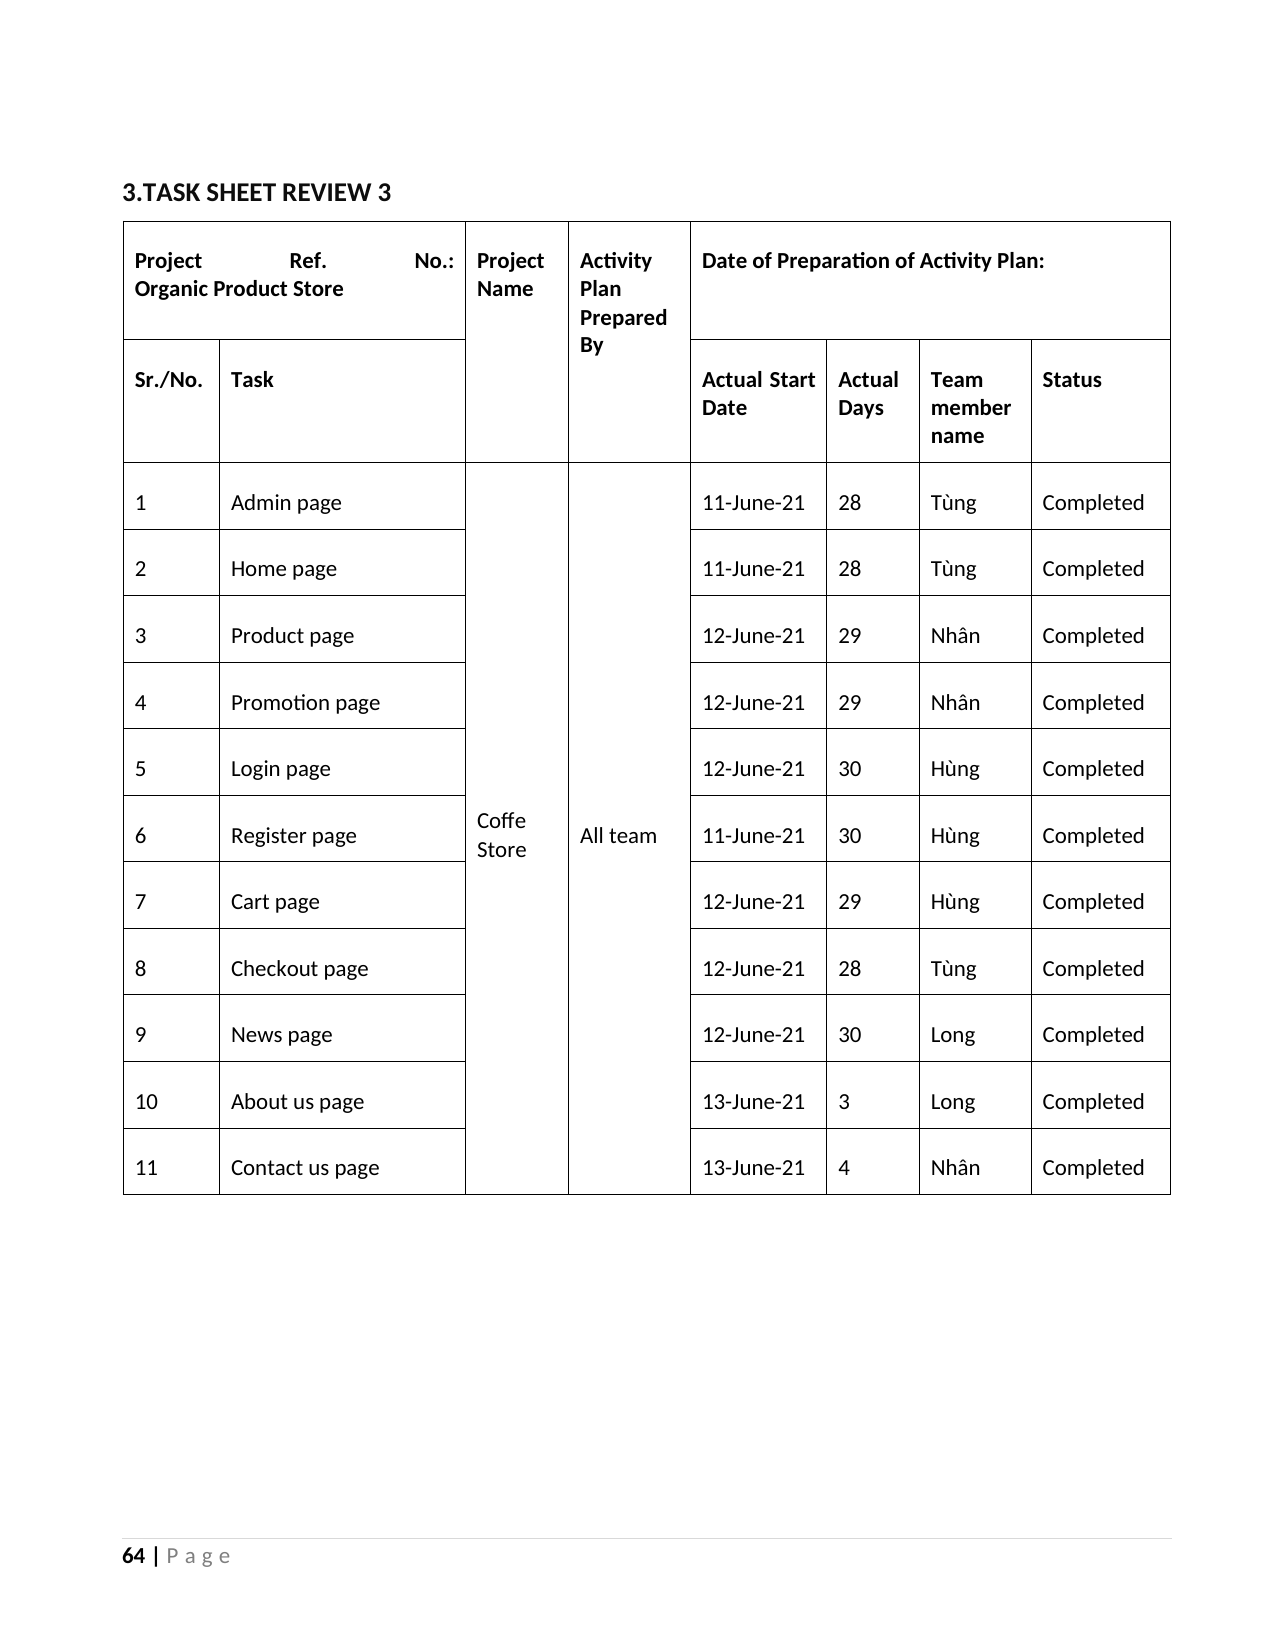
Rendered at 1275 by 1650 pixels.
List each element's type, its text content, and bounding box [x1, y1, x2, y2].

table_cell Coffe Store [466, 463, 568, 1194]
table_cell News page [220, 995, 465, 1061]
table_cell 13-June-21 [691, 1062, 826, 1127]
table_cell 11-June-21 [691, 463, 826, 528]
table_cell 28 [827, 463, 919, 528]
table_cell 29 [827, 663, 919, 728]
table_cell 12-June-21 [691, 663, 826, 728]
table_cell 4 [124, 663, 219, 728]
table_cell 30 [827, 995, 919, 1061]
table_cell 28 [827, 929, 919, 994]
table_cell Completed [1032, 929, 1170, 994]
table_cell Status [1032, 340, 1170, 462]
table_cell Task [220, 340, 465, 462]
table_cell Team member name [920, 340, 1031, 462]
table_cell Completed [1032, 530, 1170, 595]
table_cell 3 [124, 596, 219, 662]
table_cell Long [920, 995, 1031, 1061]
table_cell 30 [827, 729, 919, 795]
table_cell Cart page [220, 862, 465, 928]
table_cell 10 [124, 1062, 219, 1127]
table_cell Login page [220, 729, 465, 795]
table_cell Completed [1032, 995, 1170, 1061]
table_cell Completed [1032, 663, 1170, 728]
table_cell Tùng [920, 929, 1031, 994]
table_cell 2 [124, 530, 219, 595]
table_cell 3 [827, 1062, 919, 1127]
table_header Project Name [466, 222, 568, 462]
table_cell 29 [827, 862, 919, 928]
table_cell Completed [1032, 463, 1170, 528]
table_cell Completed [1032, 596, 1170, 662]
table_header Activity Plan Prepared By [569, 222, 690, 462]
table_header Project Ref. No.: Organic Product Store [124, 222, 465, 339]
subtitle 3.TASK SHEET REVIEW 3 [122, 175, 1172, 208]
table_header Date of Preparation of Activity Plan: [691, 222, 1170, 339]
table_cell Promotion page [220, 663, 465, 728]
table_cell Register page [220, 796, 465, 861]
table_cell Hùng [920, 796, 1031, 861]
table_cell 13-June-21 [691, 1129, 826, 1194]
table_cell 5 [124, 729, 219, 795]
table_cell 8 [124, 929, 219, 994]
table_cell 6 [124, 796, 219, 861]
table_cell Contact us page [220, 1129, 465, 1194]
table_cell Completed [1032, 1062, 1170, 1127]
table_cell 9 [124, 995, 219, 1061]
table_cell Actual Days [827, 340, 919, 462]
table_cell 12-June-21 [691, 729, 826, 795]
table_cell Checkout page [220, 929, 465, 994]
table_cell Tùng [920, 530, 1031, 595]
table_cell Nhân [920, 1129, 1031, 1194]
table_cell 11 [124, 1129, 219, 1194]
table_cell Completed [1032, 862, 1170, 928]
table_cell Nhân [920, 596, 1031, 662]
table_cell 1 [124, 463, 219, 528]
table_cell 12-June-21 [691, 862, 826, 928]
table_cell Completed [1032, 1129, 1170, 1194]
table_cell Tùng [920, 463, 1031, 528]
table_cell Nhân [920, 663, 1031, 728]
table_cell 4 [827, 1129, 919, 1194]
table_cell 7 [124, 862, 219, 928]
table_cell Admin page [220, 463, 465, 528]
table_cell Product page [220, 596, 465, 662]
table_cell 28 [827, 530, 919, 595]
table_cell Hùng [920, 862, 1031, 928]
table_cell Sr./No. [124, 340, 219, 462]
table_cell 12-June-21 [691, 596, 826, 662]
table_cell Home page [220, 530, 465, 595]
table_cell Hùng [920, 729, 1031, 795]
table_cell 29 [827, 596, 919, 662]
table_cell All team [569, 463, 690, 1194]
table_cell 11-June-21 [691, 530, 826, 595]
table_cell About us page [220, 1062, 465, 1127]
table_cell Completed [1032, 729, 1170, 795]
table_cell 11-June-21 [691, 796, 826, 861]
table_cell Long [920, 1062, 1031, 1127]
table_cell 12-June-21 [691, 929, 826, 994]
table_cell Completed [1032, 796, 1170, 861]
table_cell Actual Start Date [691, 340, 826, 462]
table_cell 30 [827, 796, 919, 861]
table_cell 12-June-21 [691, 995, 826, 1061]
